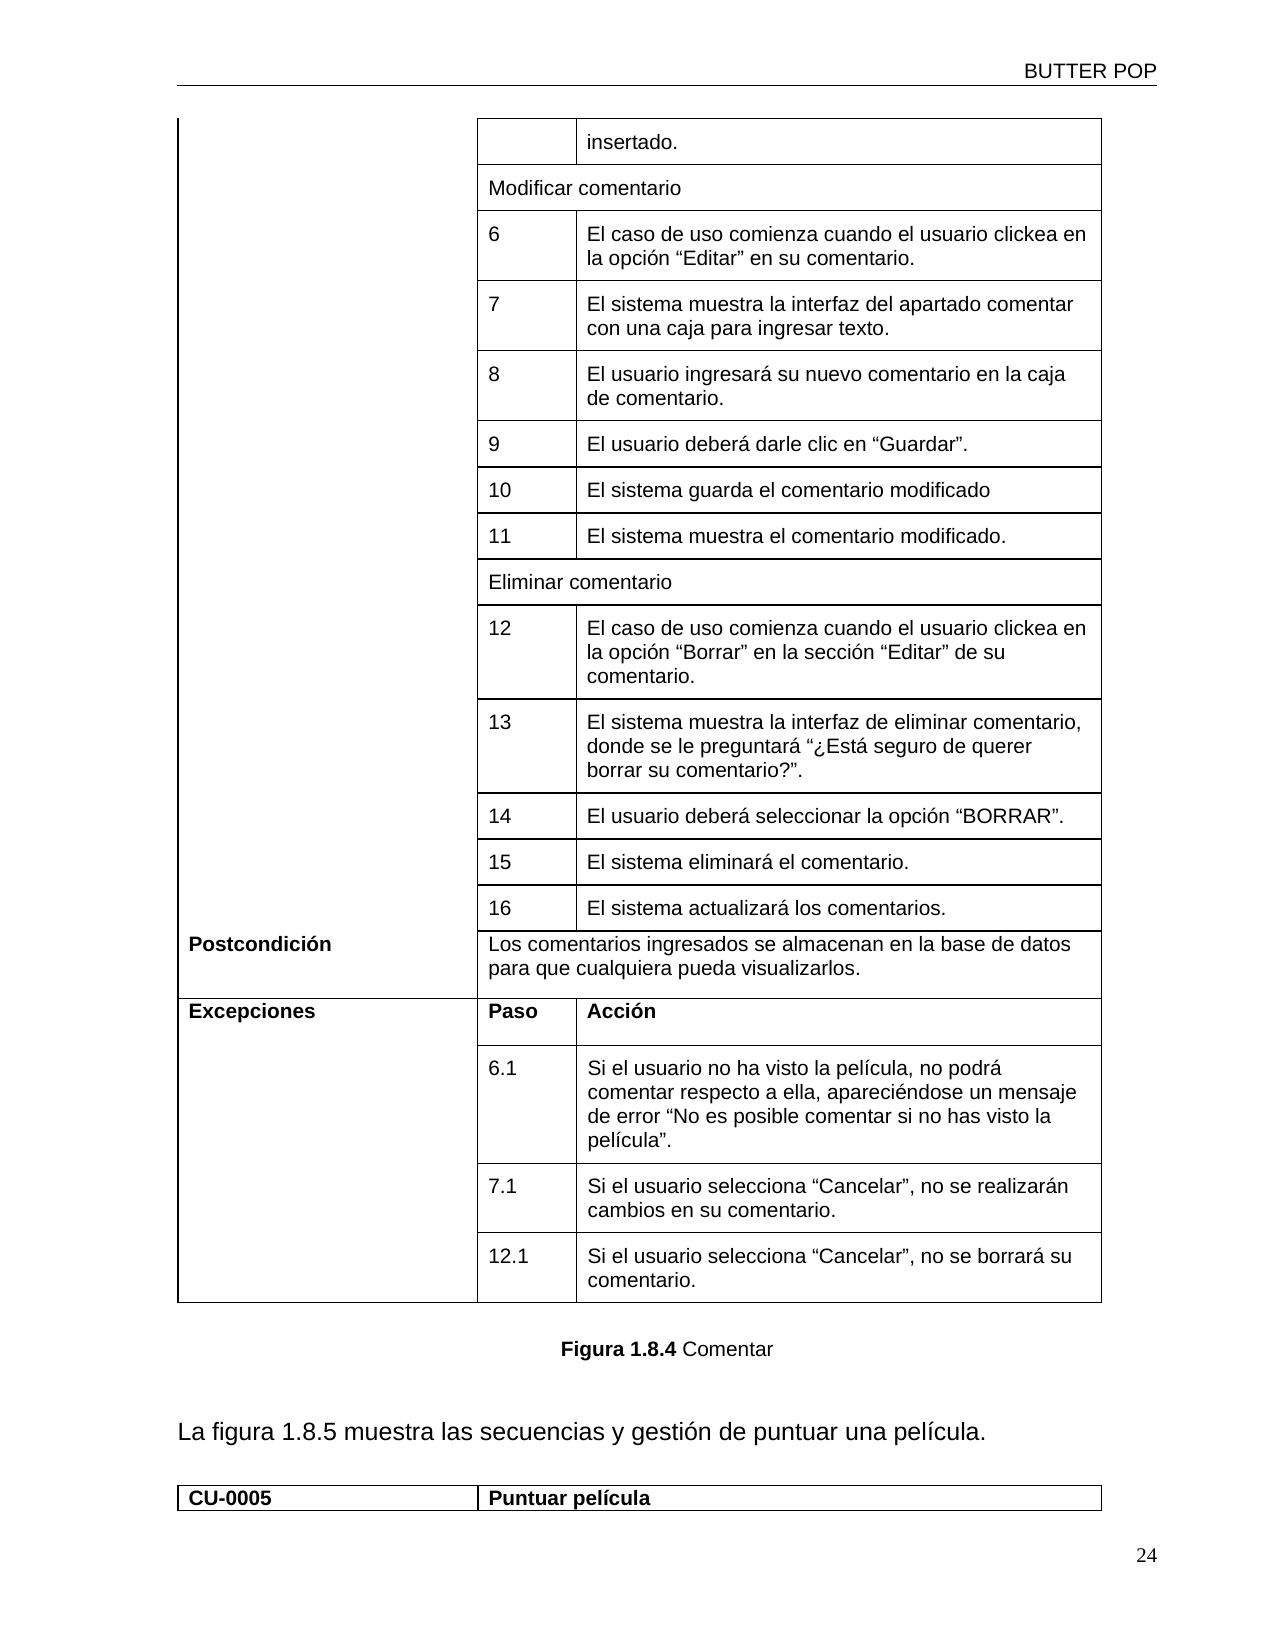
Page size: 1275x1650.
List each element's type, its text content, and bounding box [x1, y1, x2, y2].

table_cell El sistema muestra la interfaz de eliminar comentario, donde se le preguntará “¿Está seguro de querer borrar su comentario?”. [577, 700, 1101, 792]
table_cell Modificar comentario [478, 165, 1101, 210]
table_cell Si el usuario selecciona “Cancelar”, no se realizarán cambios en su comentario. [577, 1164, 1101, 1232]
table_cell 8 [478, 351, 576, 420]
table_header Puntuar película [479, 1486, 1101, 1510]
table_cell El sistema muestra la interfaz del apartado comentar con una caja para ingresar texto. [577, 281, 1101, 350]
table_cell El sistema guarda el comentario modificado [577, 468, 1101, 512]
table_cell 11 [478, 514, 576, 558]
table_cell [577, 119, 1101, 164]
table_cell 6.1 [478, 1046, 576, 1162]
table_cell El sistema eliminará el comentario. [577, 840, 1101, 884]
table_cell Excepciones [179, 999, 477, 1302]
table_cell 7.1 [478, 1164, 576, 1232]
table_cell El usuario deberá seleccionar la opción “BORRAR”. [577, 794, 1101, 838]
table_cell Eliminar comentario [478, 560, 1101, 604]
table_cell El sistema muestra el comentario modificado. [577, 514, 1101, 558]
table_cell El caso de uso comienza cuando el usuario clickea en la opción “Editar” en su comentario. [577, 211, 1101, 280]
table_cell 7 [478, 281, 576, 350]
table_cell Si el usuario selecciona “Cancelar”, no se borrará su comentario. [577, 1233, 1101, 1302]
table_cell 6 [478, 211, 576, 280]
table_cell 15 [478, 840, 576, 884]
table_cell Los comentarios ingresados se almacenan en la base de datos para que cualquiera pueda visualizarlos. [478, 932, 1101, 998]
table_cell Si el usuario no ha visto la película, no podrá comentar respecto a ella, apareciéndose un mensaje de error “No es posible comentar si no has visto la película”. [577, 1046, 1101, 1162]
table_cell El usuario ingresará su nuevo comentario en la caja de comentario. [577, 351, 1101, 420]
table_cell El usuario deberá darle clic en “Guardar”. [577, 421, 1101, 466]
table_cell Acción [577, 999, 1101, 1044]
table_header CU-0005 [179, 1486, 477, 1510]
table_cell El caso de uso comienza cuando el usuario clickea en la opción “Borrar” en la sección “Editar” de su comentario. [577, 606, 1101, 698]
table_cell 12 [478, 606, 576, 698]
table_cell Postcondición [179, 930, 477, 998]
table_cell 14 [478, 794, 576, 838]
table_cell 9 [478, 421, 576, 466]
table_cell 5 [478, 119, 576, 164]
table_cell 13 [478, 700, 576, 792]
table_cell 16 [478, 886, 576, 930]
table_cell 10 [478, 468, 576, 512]
table_cell El sistema actualizará los comentarios. [577, 886, 1101, 930]
table_cell 12.1 [478, 1233, 576, 1302]
table_cell Paso [478, 999, 576, 1044]
text La figura 1.8.5 muestra las secuencias y gestión de puntuar una película. [177, 1417, 1157, 1446]
